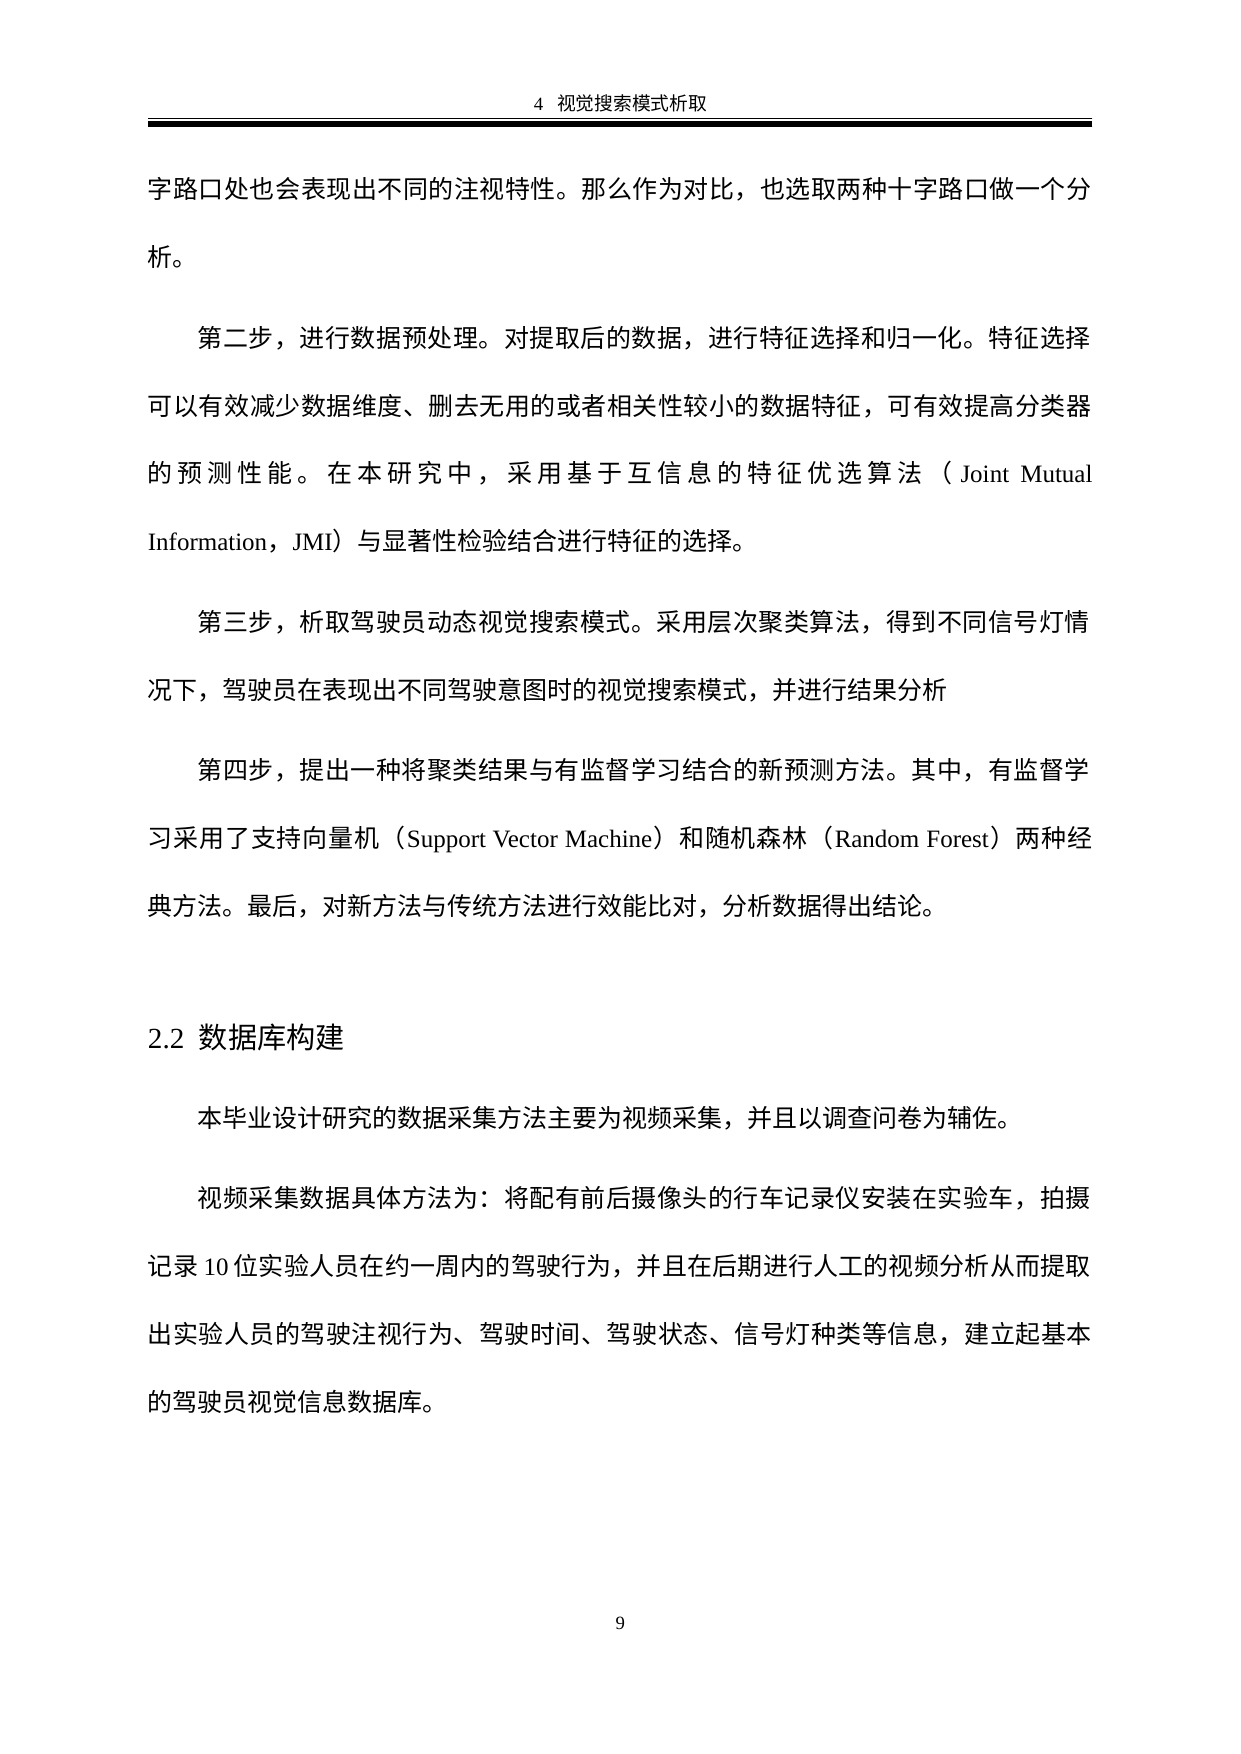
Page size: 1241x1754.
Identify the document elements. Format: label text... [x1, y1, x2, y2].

text 第四步，提出一种将聚类结果与有监督学习结合的新预测方法。其中，有监督学习采用了支持向量机（Support Vector Machine）和随机森林（Random Forest）两种经典方法。最后，对新方法与传统方法进行效能比对，分析数据得出结论。 [148, 735, 1092, 938]
text 视频采集数据具体方法为：将配有前后摄像头的行车记录仪安装在实验车，拍摄记录10位实验人员在约一周内的驾驶行为，并且在后期进行人工的视频分析从而提取出实验人员的驾驶注视行为、驾驶时间、驾驶状态、信号灯种类等信息，建立起基本的驾驶员视觉信息数据库。 [148, 1163, 1092, 1434]
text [148, 154, 1092, 290]
text 第二步，进行数据预处理。对提取后的数据，进行特征选择和归一化。特征选择可以有效减少数据维度、删去无用的或者相关性较小的数据特征，可有效提高分类器的预测性能。在本研究中，采用基于互信息的特征优选算法（Joint Mutual Information，JMI）与显著性检验结合进行特征的选择。 [148, 302, 1092, 574]
text 第三步，析取驾驶员动态视觉搜索模式。采用层次聚类算法，得到不同信号灯情况下，驾驶员在表现出不同驾驶意图时的视觉搜索模式，并进行结果分析 [148, 586, 1092, 722]
subtitle 数据库构建 [148, 1002, 1092, 1070]
text 本毕业设计研究的数据采集方法主要为视频采集，并且以调查问卷为辅佐。 [148, 1082, 1092, 1150]
